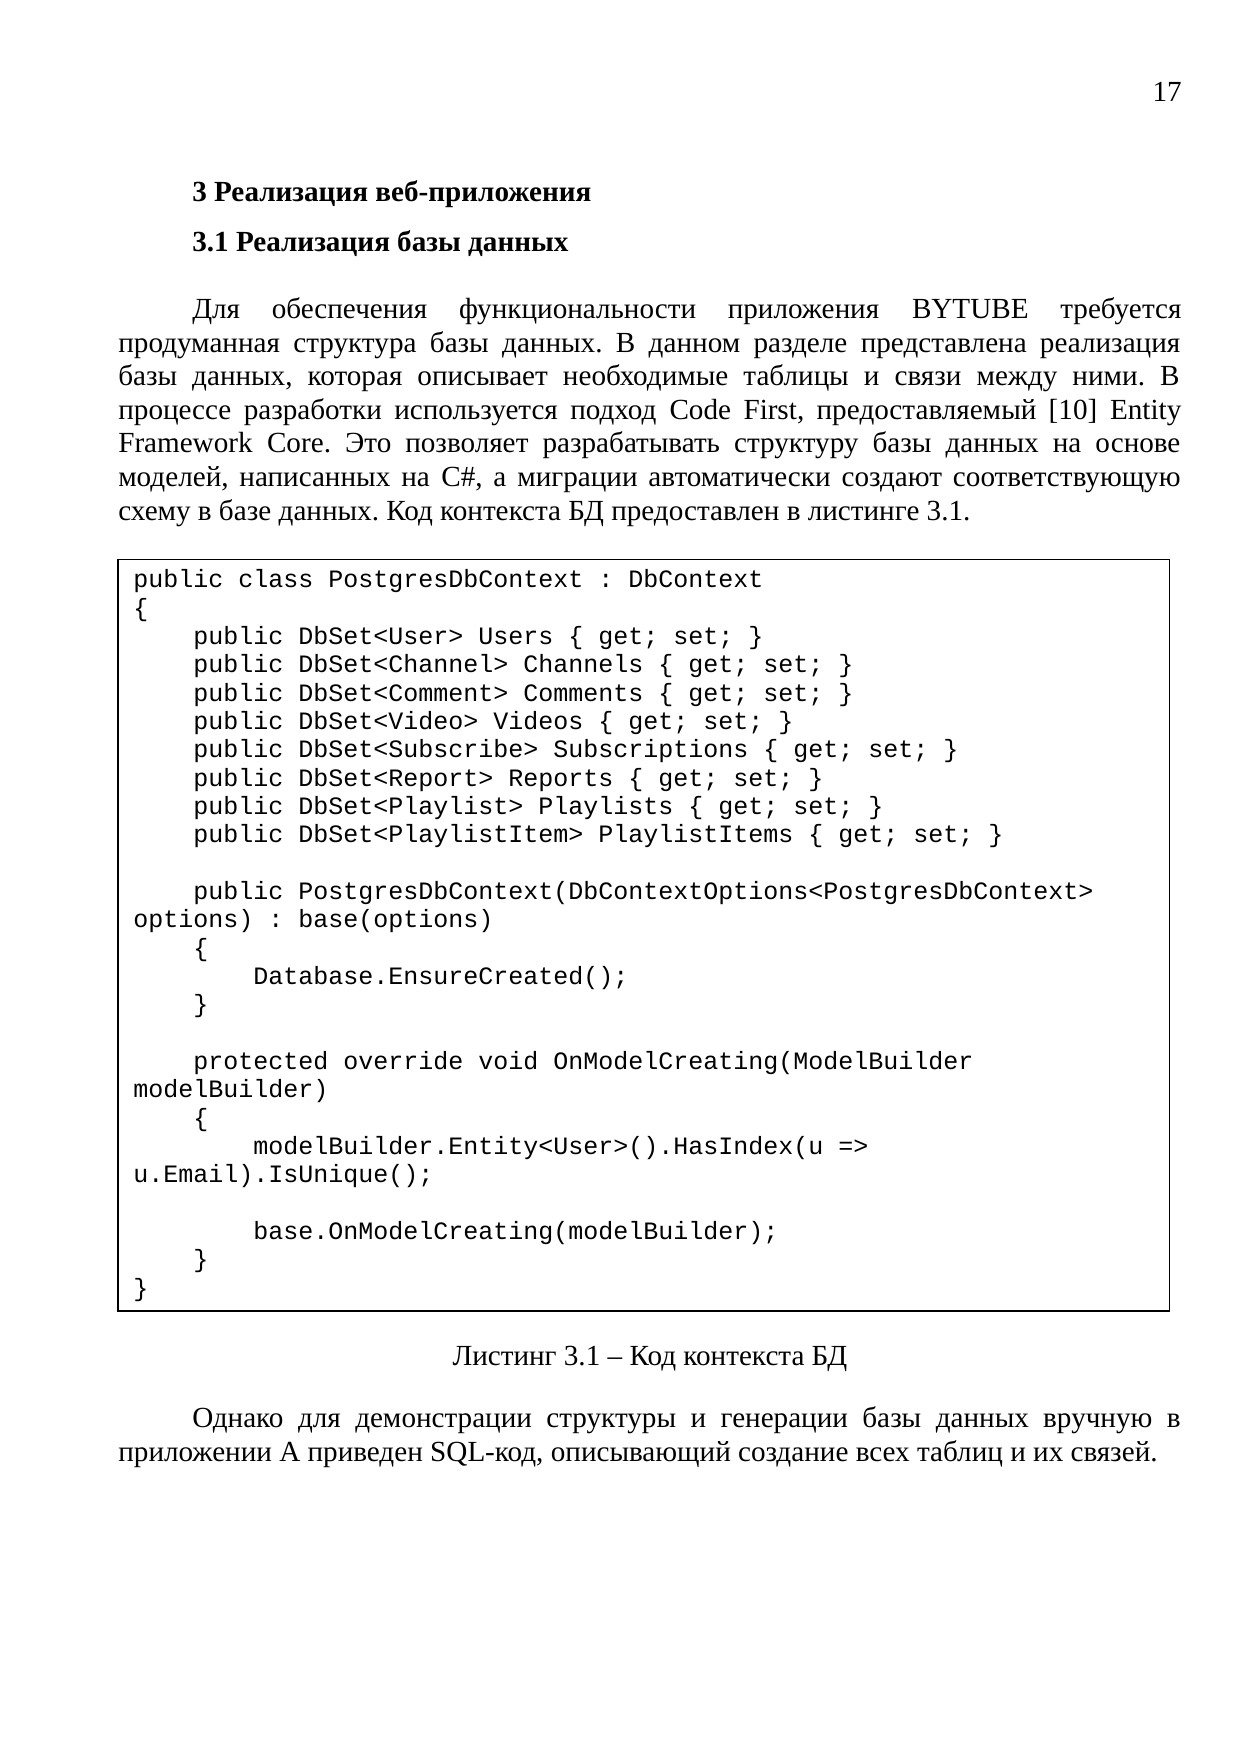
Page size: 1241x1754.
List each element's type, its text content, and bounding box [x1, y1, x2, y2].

subtitle Реализация базы данных [192, 224, 1181, 258]
subtitle Реализация веб-приложения [192, 174, 1181, 208]
text Листинг 3.1 – Код контекста БД [118, 1338, 1181, 1371]
text Однако для демонстрации структуры и генерации базы данных вручную в приложении А приведен SQL-код, описывающий создание всех таблиц и их связей. [118, 1400, 1181, 1467]
text Для обеспечения функциональности приложения BYTUBE требуется продуманная структура базы данных. В данном разделе представлена реализация базы данных, которая описывает необходимые таблицы и связи между ними. В процессе разработки используется подход Code First, предоставляемый [10] Entity Framework Core. Это позволяет разрабатывать структуру базы данных на основе моделей, написанных на C#, а миграции автоматически создают соответствующую схему в базе данных. Код контекста БД предоставлен в листинге 3.1. [118, 291, 1181, 526]
